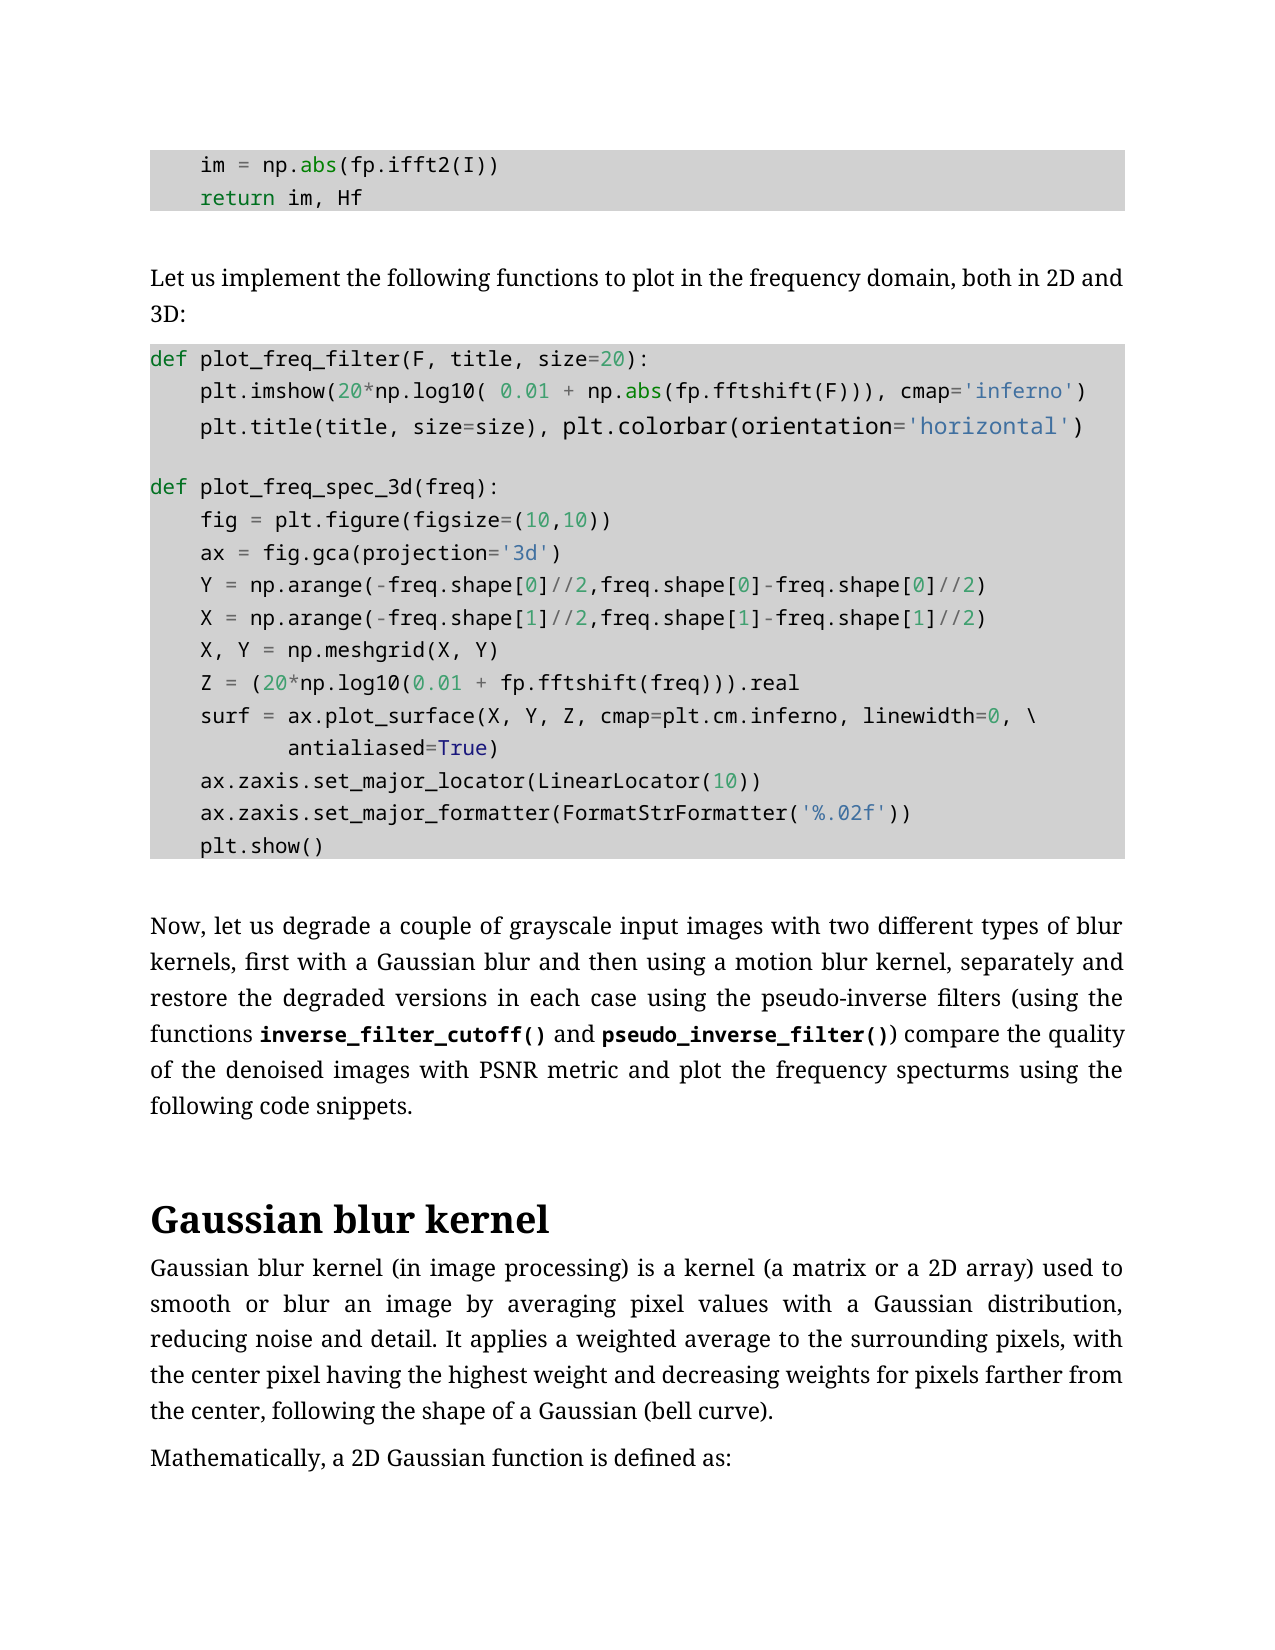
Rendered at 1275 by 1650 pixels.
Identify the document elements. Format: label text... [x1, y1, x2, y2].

text Gaussian blur kernel (in image processing) is a kernel (a matrix or a 2D array) used to smooth or blur an image by averaging pixel values with a Gaussian distribution, reducing noise and detail. It applies a weighted average to the surrounding pixels, with the center pixel having the highest weight and decreasing weights for pixels farther from the center, following the shape of a Gaussian (bell curve). [150, 1252, 1125, 1427]
subtitle Gaussian blur kernel [150, 1193, 1125, 1244]
text Let us implement the following functions to plot in the frequency domain, both in 2D and 3D: [150, 262, 1125, 329]
text def plot_freq_filter(F, title, size=20): plt.imshow(20*np.log10( 0.01 + np.abs(fp.fftshift(F))), cmap='inferno') plt.title(title, size=size), plt.colorbar(orientation='horizontal') def plot_freq_spec_3d(freq): fig = plt.figure(figsize=(10,10)) ax = fig.gca(projection='3d') Y = np.arange(-freq.shape[0]//2,freq.shape[0]-freq.shape[0]//2) X = np.arange(-freq.shape[1]//2,freq.shape[1]-freq.shape[1]//2) X, Y = np.meshgrid(X, Y) Z = (20*np.log10(0.01 + fp.fftshift(freq))).real surf = ax.plot_surface(X, Y, Z, cmap=plt.cm.inferno, linewidth=0, \ antialiased=True) ax.zaxis.set_major_locator(LinearLocator(10)) ax.zaxis.set_major_formatter(FormatStrFormatter('%.02f')) plt.show() [150, 344, 1125, 859]
text Now, let us degrade a couple of grayscale input images with two different types of blur kernels, first with a Gaussian blur and then using a motion blur kernel, separately and restore the degraded versions in each case using the pseudo-inverse filters (using the functions inverse_filter_cutoff() and pseudo_inverse_filter()) compare the quality of the denoised images with PSNR metric and plot the frequency specturms using the following code snippets. [150, 910, 1125, 1121]
text Mathematically, a 2D Gaussian function is defined as: [150, 1442, 1125, 1473]
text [150, 150, 1125, 211]
